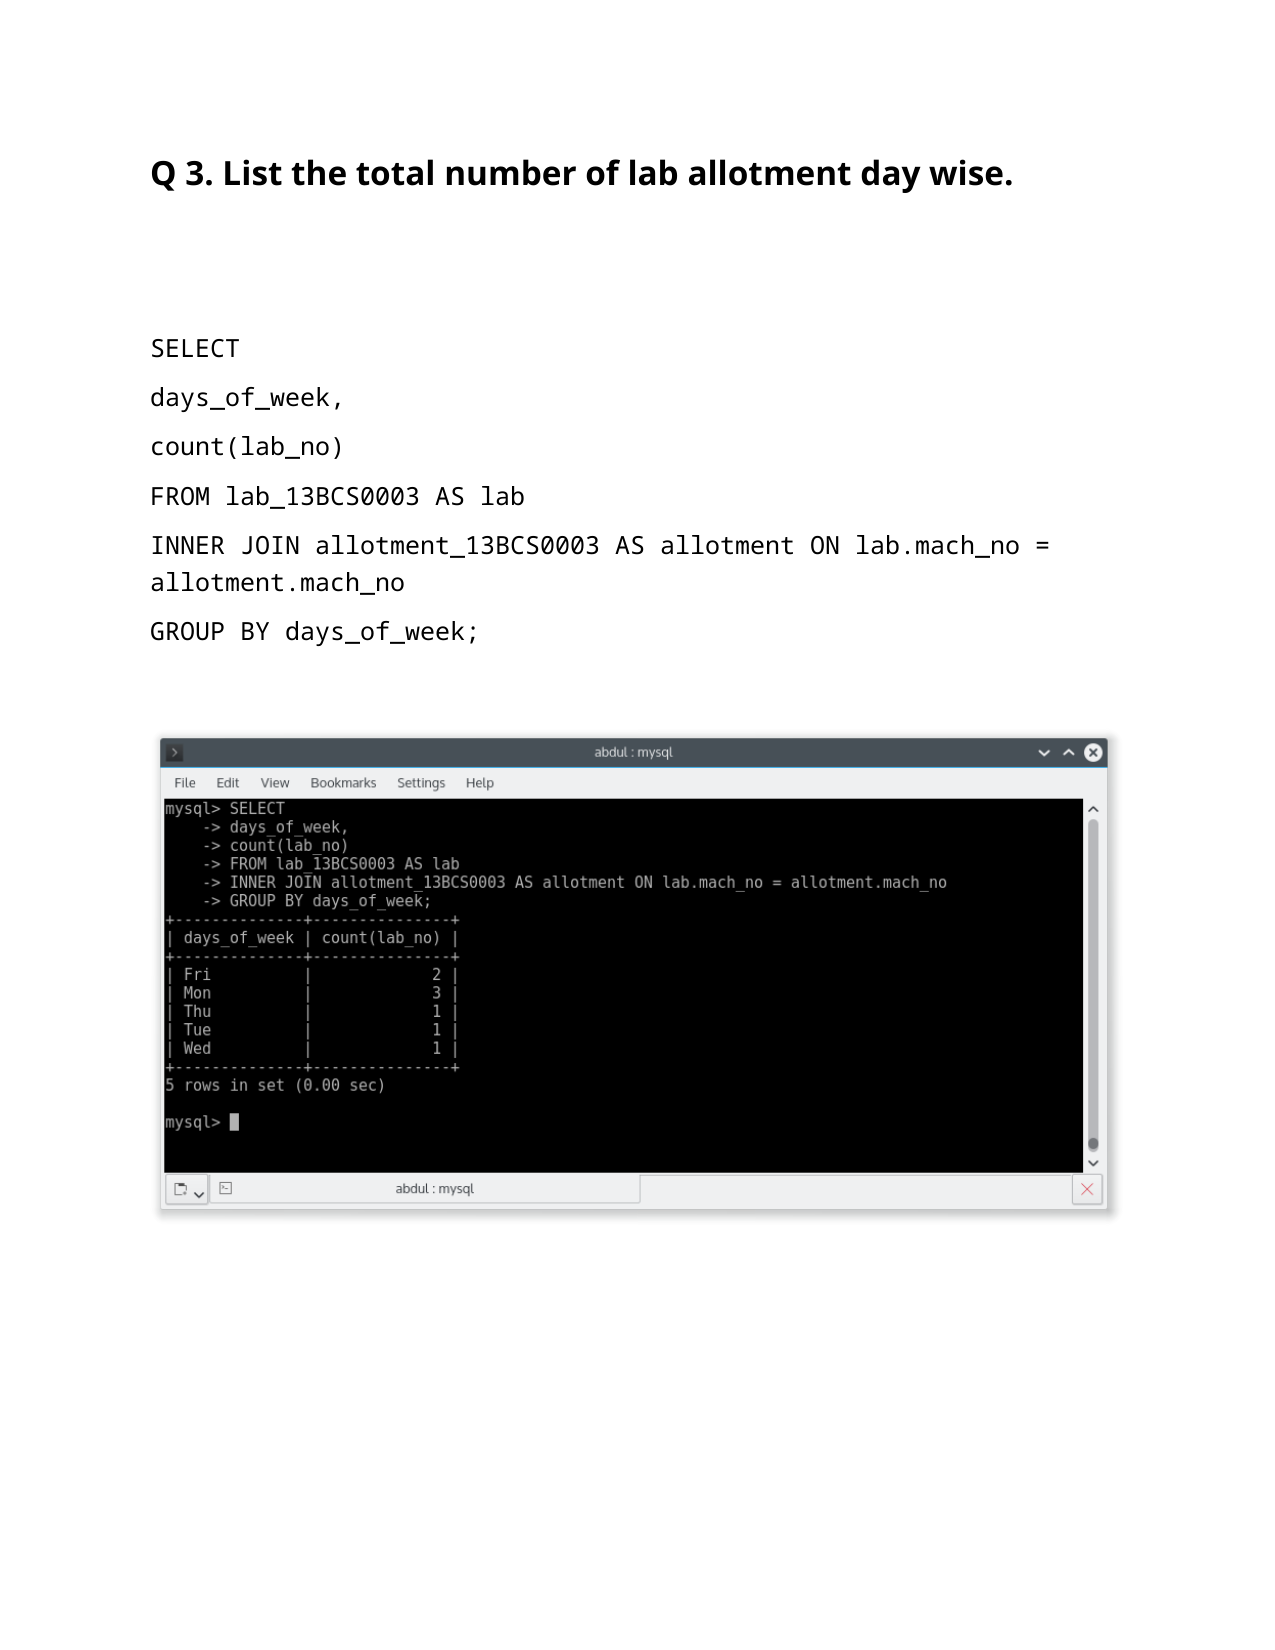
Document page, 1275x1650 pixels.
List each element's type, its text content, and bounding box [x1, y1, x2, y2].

text FROM lab_13BCS0003 AS lab [150, 478, 1125, 512]
text SELECT [150, 331, 1125, 364]
text days_of_week, [150, 380, 1125, 414]
text count(lab_no) [150, 429, 1125, 463]
text Q 3. List the total number of lab allotment day wise. [150, 150, 1125, 195]
text GROUP BY days_of_week; [150, 614, 1125, 648]
text INNER JOIN allotment_13BCS0003 AS allotment ON lab.mach_no = allotment.mach_no [150, 528, 1125, 598]
picture [150, 728, 1124, 1226]
